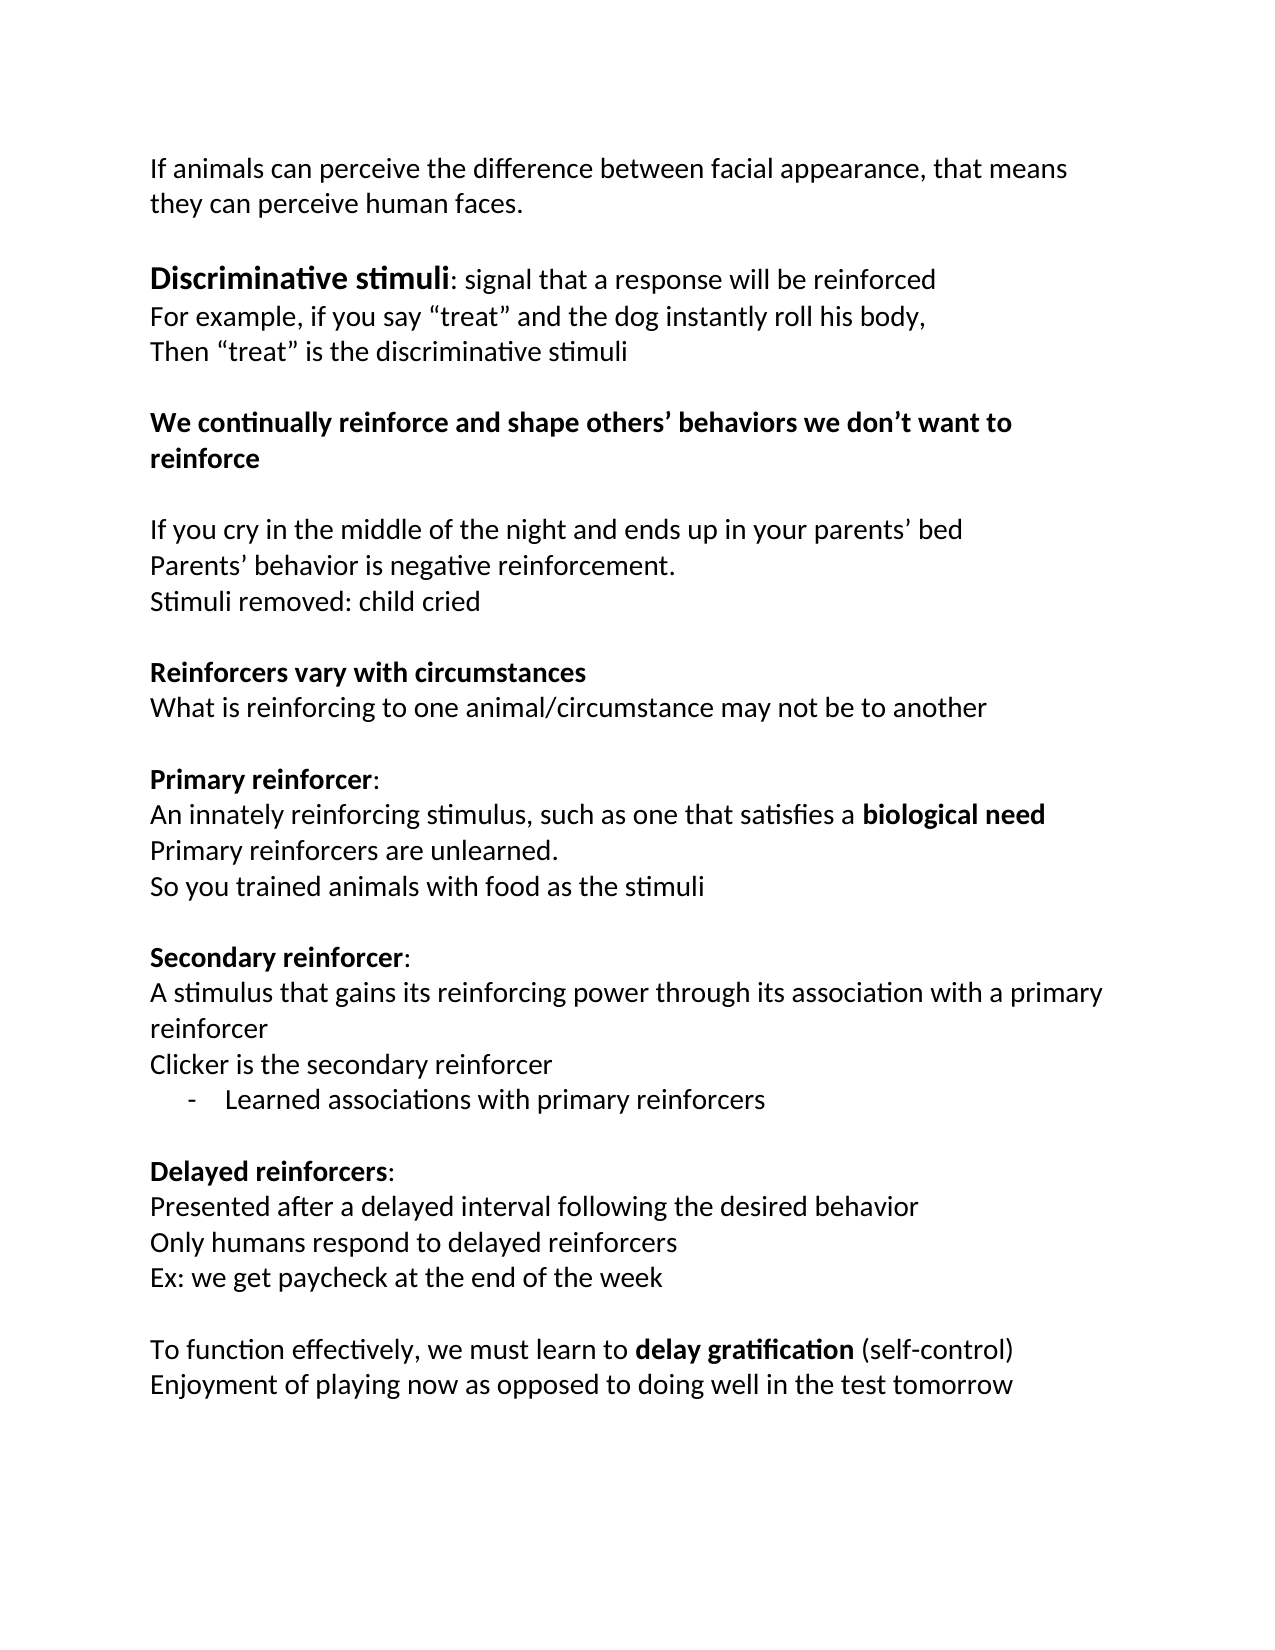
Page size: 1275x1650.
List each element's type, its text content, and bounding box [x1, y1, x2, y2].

text If animals can perceive the difference between facial appearance, that means they can perceive human faces. [150, 150, 1125, 221]
text A stimulus that gains its reinforcing power through its association with a primary reinforcer [150, 974, 1125, 1046]
text For example, if you say “treat” and the dog instantly roll his body, [150, 298, 1125, 333]
text An innately reinforcing stimulus, such as one that satisfies a biological need [150, 796, 1125, 832]
text Stimuli removed: child cried [150, 583, 1125, 618]
text So you trained animals with food as the stimuli [150, 868, 1125, 903]
text Enjoyment of playing now as opposed to doing well in the test tomorrow [150, 1366, 1125, 1402]
text Discriminative stimuli: signal that a response will be reinforced [150, 257, 1125, 298]
text Only humans respond to delayed reinforcers [150, 1224, 1125, 1259]
text Primary reinforcers are unlearned. [150, 832, 1125, 868]
text To function effectively, we must learn to delay gratification (self-control) [150, 1331, 1125, 1366]
text Delayed reinforcers: [150, 1153, 1125, 1188]
text Secondary reinforcer: [150, 939, 1125, 974]
text Parents’ behavior is negative reinforcement. [150, 547, 1125, 583]
text Ex: we get paycheck at the end of the week [150, 1259, 1125, 1295]
text Primary reinforcer: [150, 761, 1125, 796]
text Reinforcers vary with circumstances [150, 654, 1125, 689]
text Clicker is the secondary reinforcer [150, 1046, 1125, 1081]
text We continually reinforce and shape others’ behaviors we don’t want to reinforce [150, 404, 1125, 476]
list Learned associations with primary reinforcers [187, 1081, 1125, 1117]
text What is reinforcing to one animal/circumstance may not be to another [150, 689, 1125, 725]
text Presented after a delayed interval following the desired behavior [150, 1188, 1125, 1224]
text If you cry in the middle of the night and ends up in your parents’ bed [150, 511, 1125, 547]
text Then “treat” is the discriminative stimuli [150, 333, 1125, 369]
